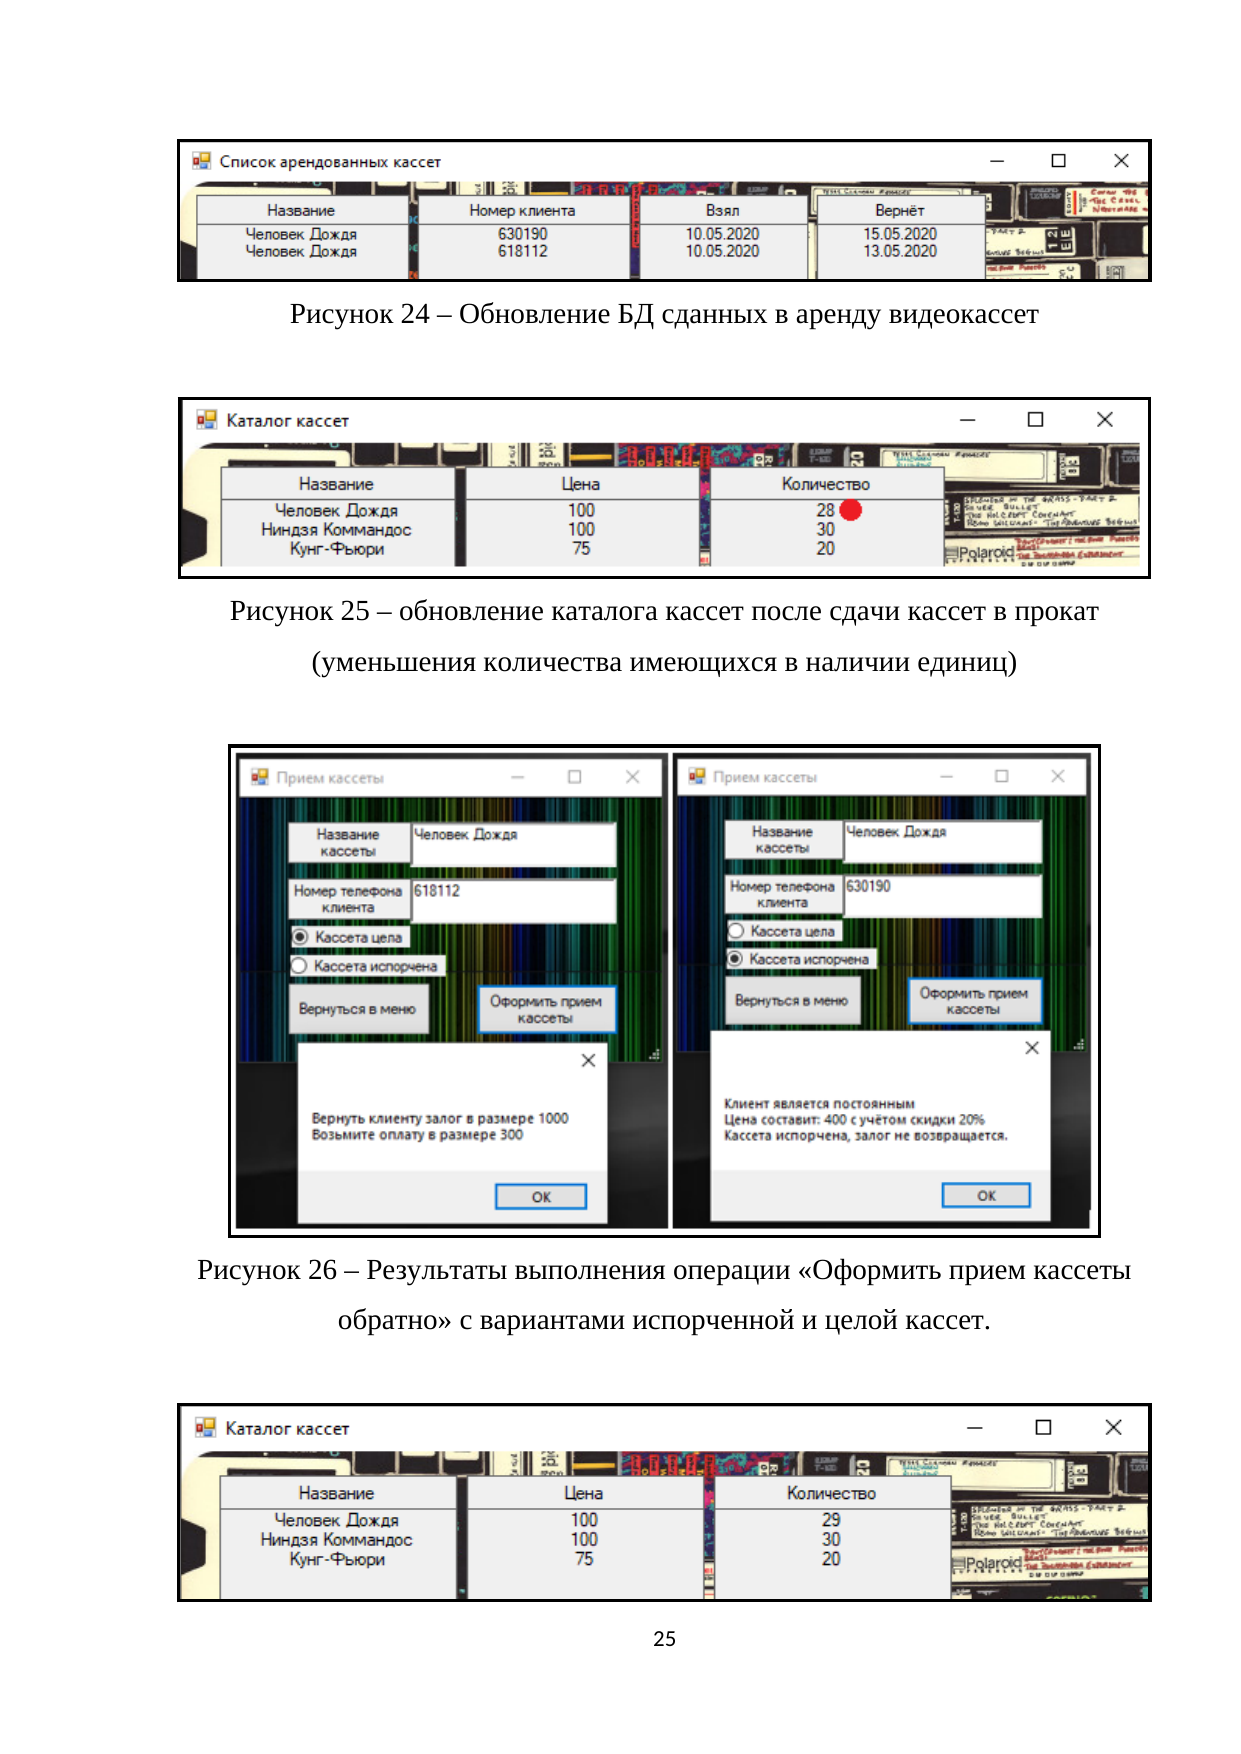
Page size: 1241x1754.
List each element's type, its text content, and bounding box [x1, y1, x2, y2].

picture [180, 142, 1148, 279]
picture [181, 400, 1148, 576]
text Рисунок 24 – Обновление БД сданных в аренду видеокассет [177, 296, 1152, 329]
picture [180, 1406, 1148, 1599]
picture [231, 748, 1098, 1235]
text Рисунок 26 – Результаты выполнения операции «Оформить прием кассеты обратно» с вариантами испорченной и целой кассет. [177, 1252, 1152, 1336]
text Рисунок 25 – обновление каталога кассет после сдачи кассет в прокат (уменьшения количества имеющихся в наличии единиц) [177, 593, 1152, 677]
